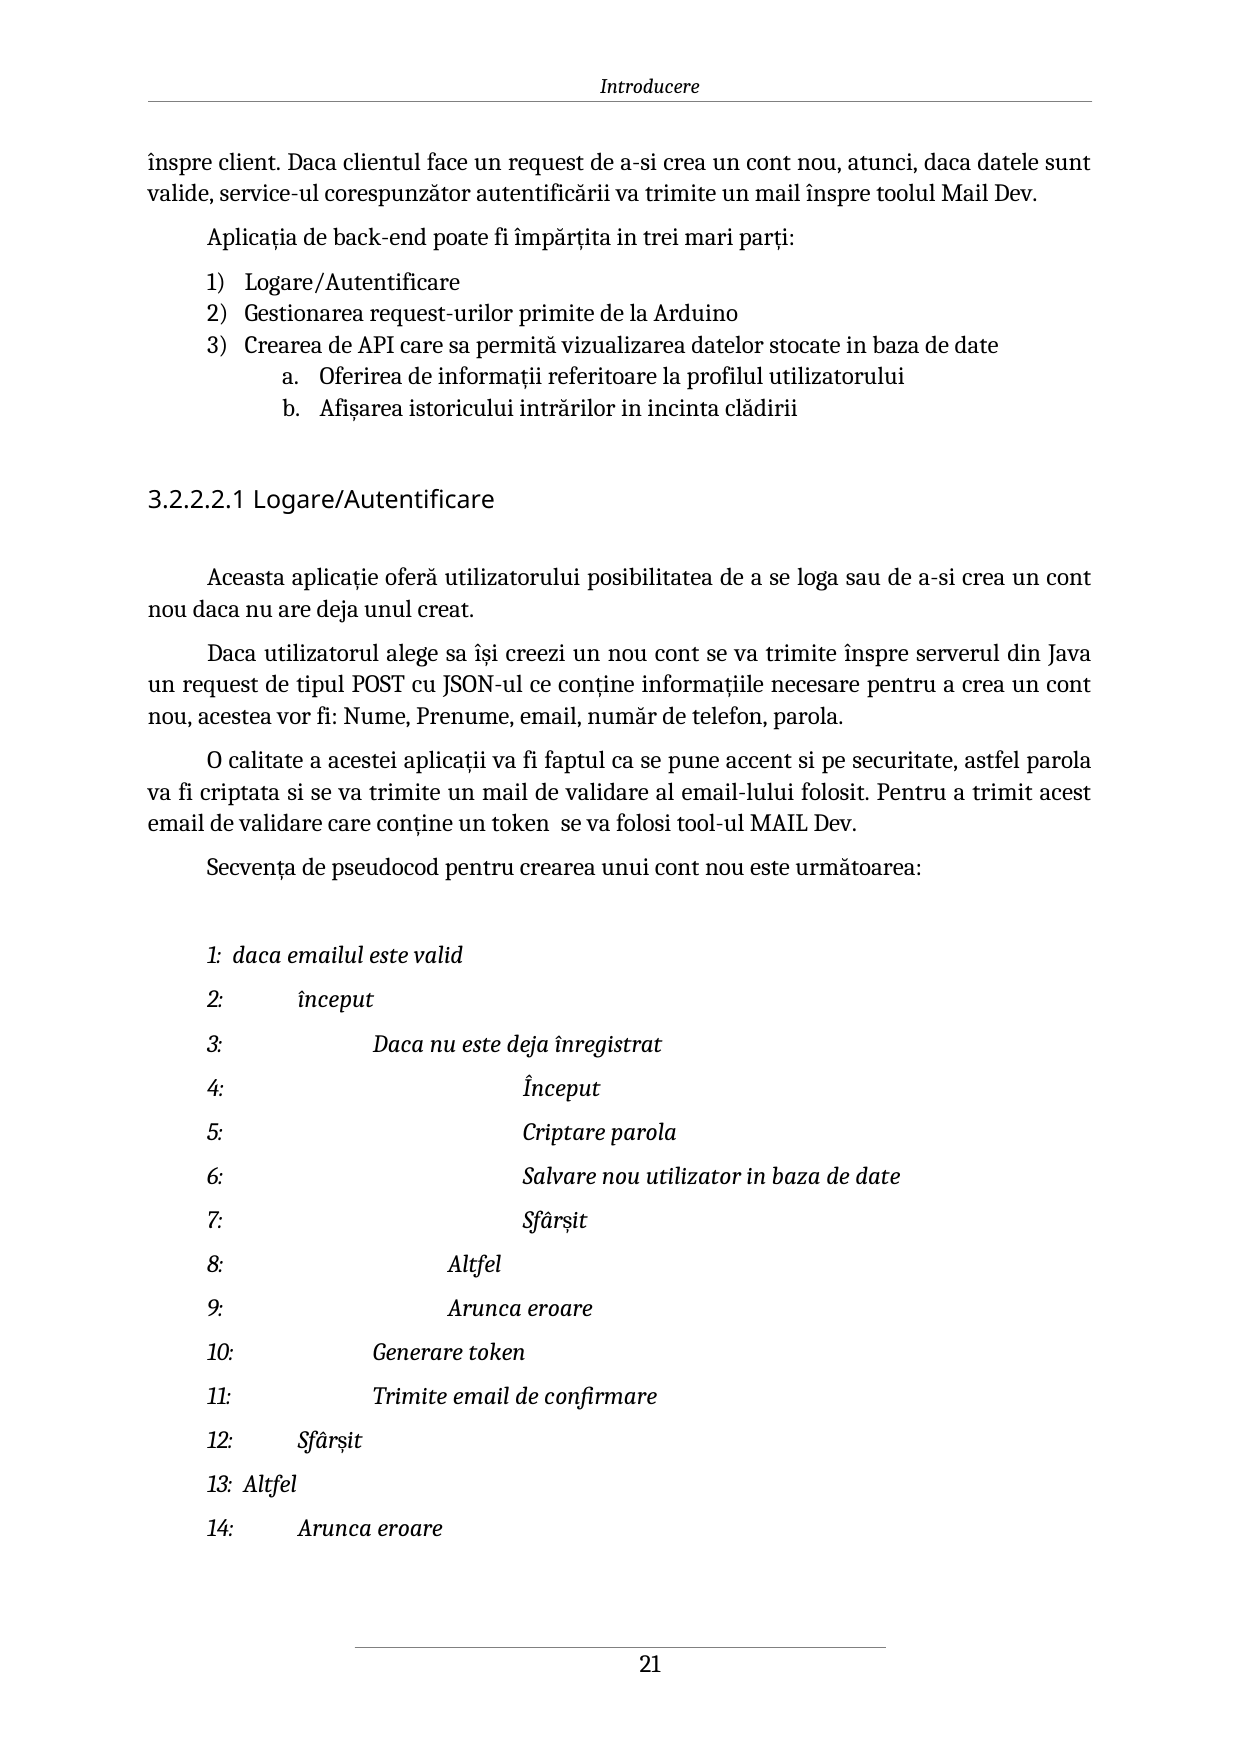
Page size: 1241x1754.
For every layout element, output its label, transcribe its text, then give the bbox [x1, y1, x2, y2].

text 8: Altfel [148, 1250, 1092, 1278]
text Aceasta aplicație oferă utilizatorului posibilitatea de a se loga sau de a-si crea un cont nou daca nu are deja unul creat. [148, 563, 1092, 623]
text O calitate a acestei aplicații va fi faptul ca se pune accent si pe securitate, astfel parola va fi criptata si se va trimite un mail de validare al email-lului folosit. Pentru a trimit acest email de validare care conține un token se va folosi tool-ul MAIL Dev. [148, 746, 1092, 838]
list Logare/Autentificare [207, 267, 1092, 296]
subtitle Logare/Autentificare [148, 482, 1092, 516]
list Oferirea de informații referitoare la profilul utilizatorului [282, 362, 1092, 391]
text 9: Arunca eroare [148, 1294, 1092, 1323]
text 12: Sfârșit [148, 1426, 1092, 1455]
list Afișarea istoricului intrărilor in incinta clădirii [282, 394, 1092, 422]
list Gestionarea request-urilor primite de la Arduino [207, 299, 1092, 328]
list Crearea de API care sa permită vizualizarea datelor stocate in baza de date [207, 331, 1092, 359]
text 3: Daca nu este deja înregistrat [148, 1029, 1092, 1058]
text 4: Început [148, 1073, 1092, 1102]
text 10: Generare token [148, 1338, 1092, 1367]
text 11: Trimite email de confirmare [148, 1382, 1092, 1411]
text 5: Criptare parola [148, 1118, 1092, 1146]
text Secvența de pseudocod pentru crearea unui cont nou este următoarea: [148, 853, 1092, 882]
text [148, 148, 1092, 208]
text Daca utilizatorul alege sa își creezi un nou cont se va trimite înspre serverul din Java un request de tipul POST cu JSON-ul ce conține informațiile necesare pentru a crea un cont nou, acestea vor fi: Nume, Prenume, email, număr de telefon, parola. [148, 639, 1092, 731]
text 7: Sfârșit [148, 1206, 1092, 1234]
text 14: Arunca eroare [148, 1514, 1092, 1543]
text 2: început [148, 985, 1092, 1014]
text Aplicația de back-end poate fi împărțita in trei mari parți: [148, 223, 1092, 252]
text 6: Salvare nou utilizator in baza de date [148, 1162, 1092, 1190]
text 1: daca emailul este valid [148, 941, 1092, 970]
text 13: Altfel [148, 1470, 1092, 1499]
